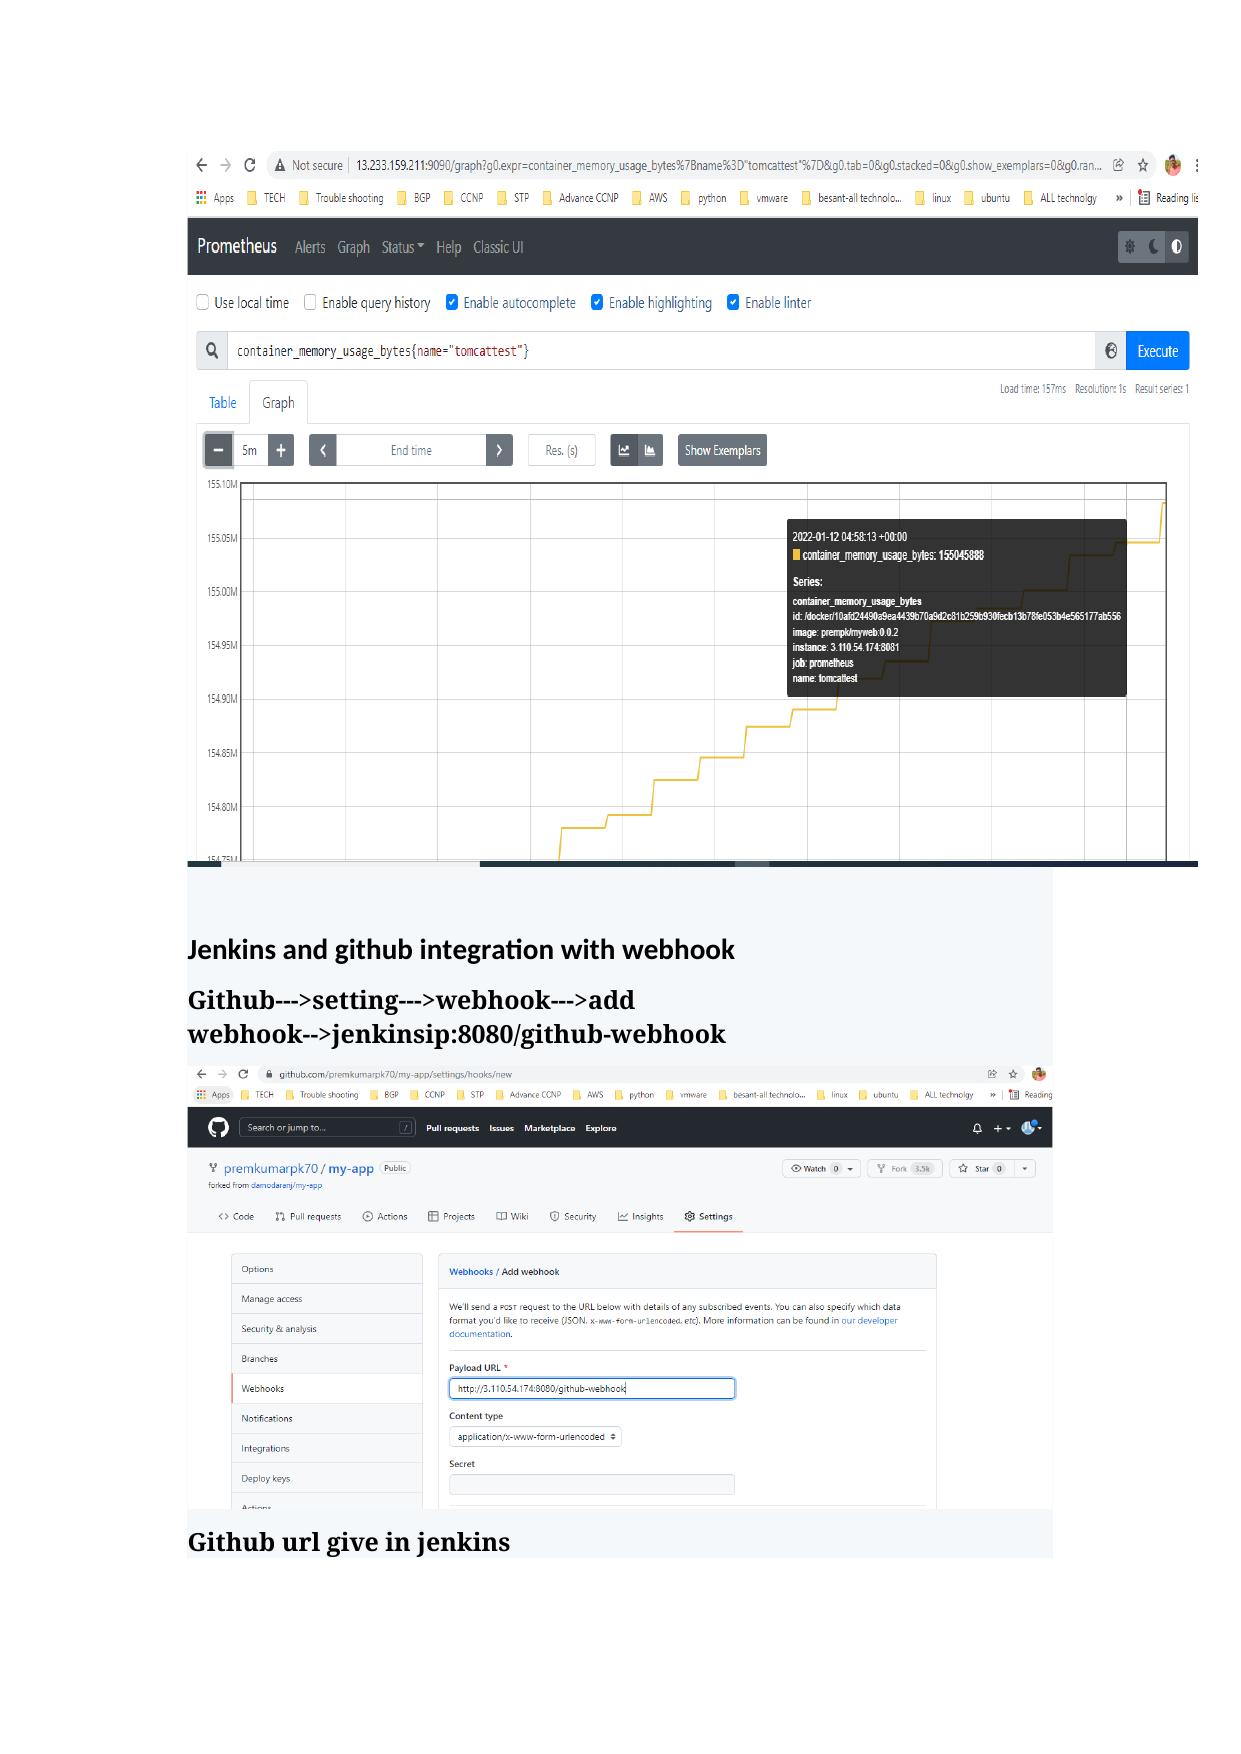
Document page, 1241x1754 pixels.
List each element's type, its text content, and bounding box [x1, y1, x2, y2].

text Github--->setting--->webhook--->add webhook-->jenkinsip:8080/github-webhook [187, 983, 1053, 1051]
text Github url give in jenkins [187, 1524, 1053, 1558]
picture [187, 150, 1198, 867]
picture [187, 1066, 1053, 1509]
text Jenkins and github integration with webhook [187, 931, 1053, 967]
